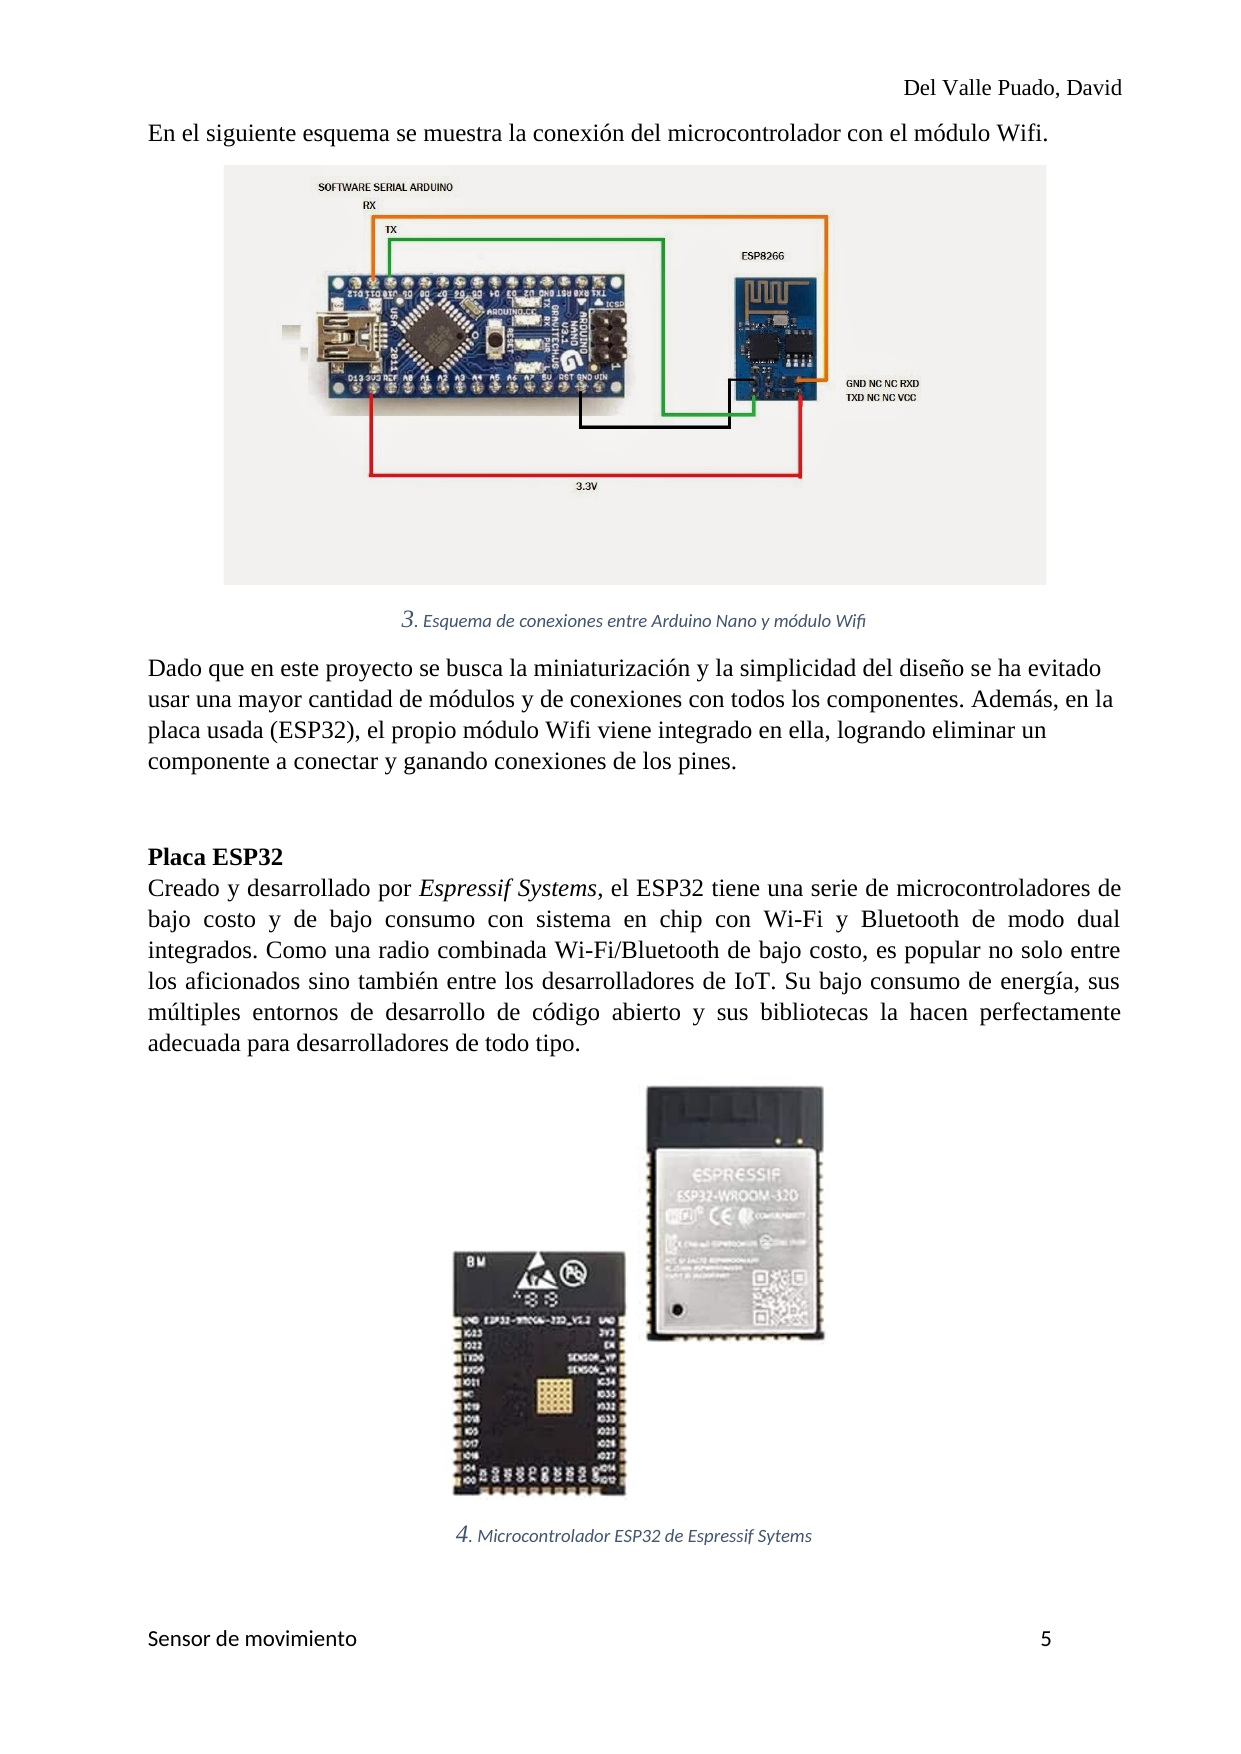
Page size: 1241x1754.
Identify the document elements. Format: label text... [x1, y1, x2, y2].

subtitle Placa ESP32 [148, 842, 1122, 871]
picture [223, 165, 1047, 585]
text Dado que en este proyecto se busca la miniaturización y la simplicidad del diseño se ha evitado usar una mayor cantidad de módulos y de conexiones con todos los componentes. Además, en la placa usada (ESP32), el propio módulo Wifi viene integrado en ella, logrando eliminar un componente a conectar y ganando conexiones de los pines. [148, 653, 1122, 775]
text Creado y desarrollado por Espressif Systems, el ESP32 tiene una serie de microcontroladores de bajo costo y de bajo consumo con sistema en chip con Wi-Fi y Bluetooth de modo dual integrados. Como una radio combinada Wi-Fi/Bluetooth de bajo costo, es popular no solo entre los aficionados sino también entre los desarrolladores de IoT. Su bajo consumo de energía, sus múltiples entornos de desarrollo de código abierto y sus bibliotecas la hacen perfectamente adecuada para desarrolladores de todo tipo. [148, 873, 1122, 1057]
picture [441, 1075, 829, 1501]
text 4. Microcontrolador ESP32 de Espressif Sytems [148, 1519, 1122, 1548]
text En el siguiente esquema se muestra la conexión del microcontrolador con el módulo Wifi. [148, 118, 1122, 147]
text 3. Esquema de conexiones entre Arduino Nano y módulo Wifi [148, 604, 1122, 632]
